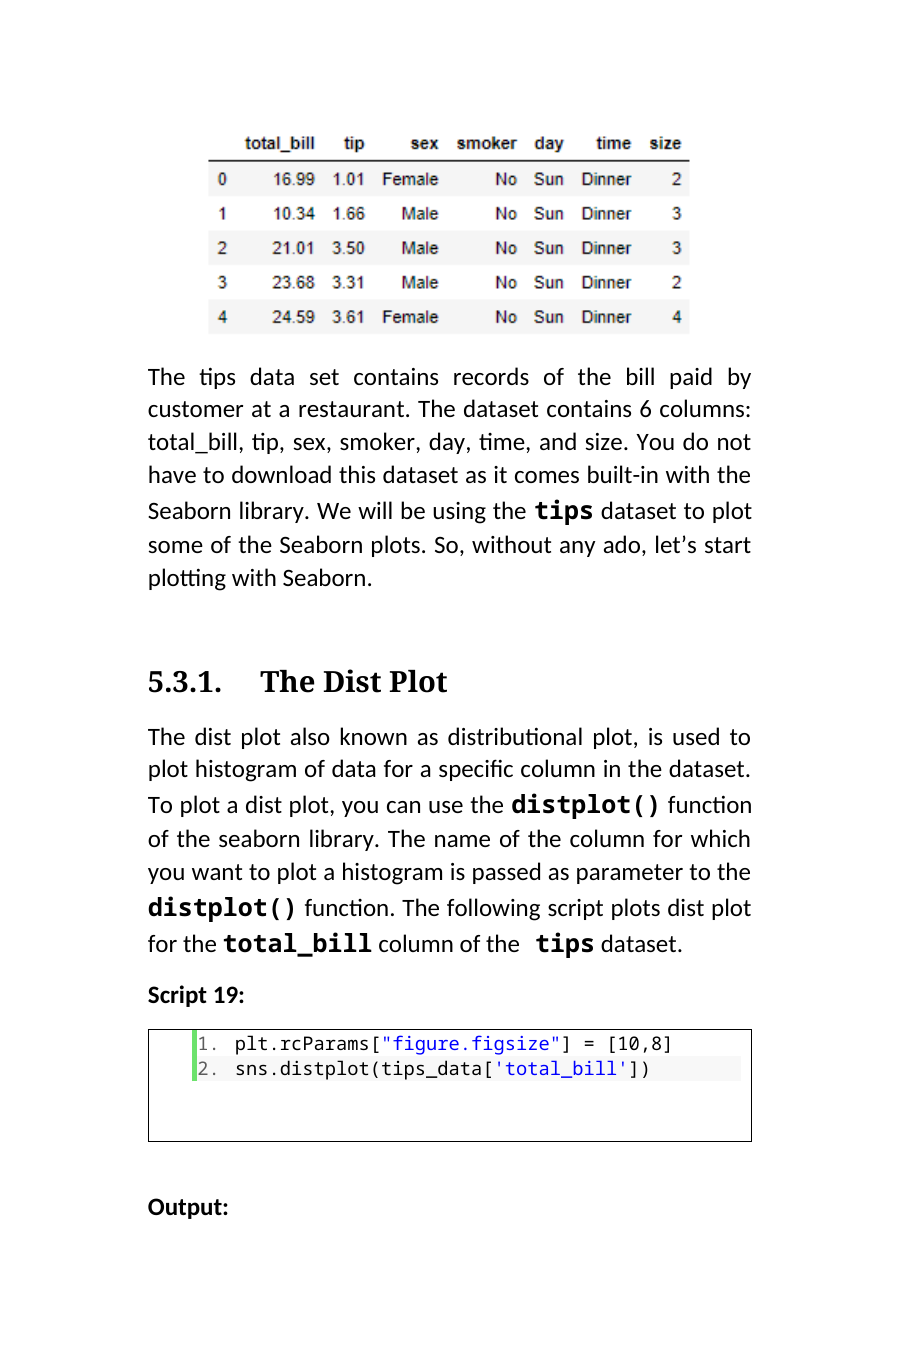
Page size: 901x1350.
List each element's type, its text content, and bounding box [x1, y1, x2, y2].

text Script 19: [148, 979, 752, 1010]
table_header plt.rcParams["figure.figsize"] = [10,8] sns.distplot(tips_data['total_bill']) [149, 1030, 751, 1141]
text Output: [148, 1192, 752, 1222]
picture [204, 118, 696, 342]
subtitle The Dist Plot [148, 661, 752, 701]
text The tips data set contains records of the bill paid by customer at a restaurant. The dataset contains 6 columns: total_bill, tip, sex, smoker, day, time, and size. You do not have to download this dataset as it comes built-in with the Seaborn library. We will be using the tips dataset to plot some of the Seaborn plots. So, without any ado, let’s start plotting with Seaborn. [148, 361, 752, 592]
text The dist plot also known as distributional plot, is used to plot histogram of data for a specific column in the dataset. To plot a dist plot, you can use the distplot() function of the seaborn library. The name of the column for which you want to plot a histogram is passed as parameter to the distplot() function. The following script plots dist plot for the total_bill column of the tips dataset. [148, 721, 752, 960]
